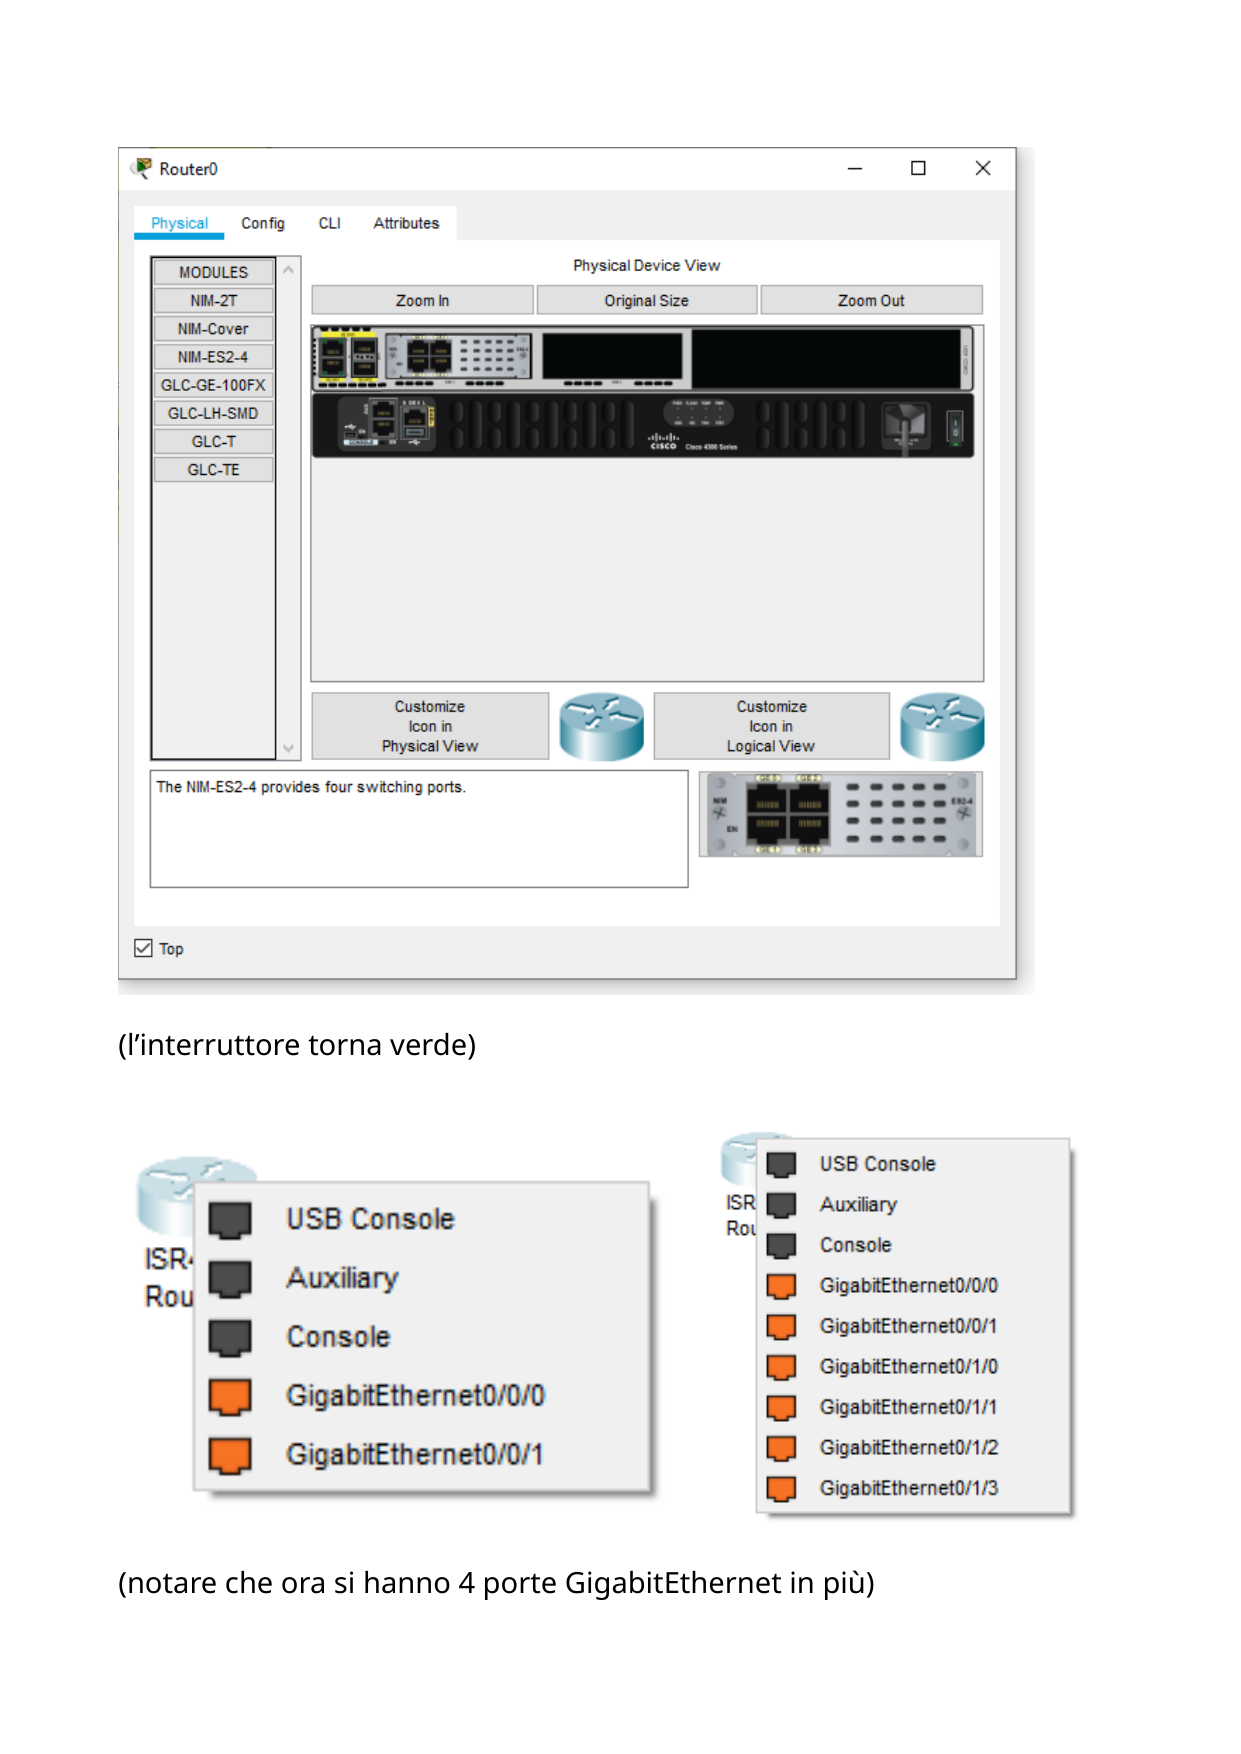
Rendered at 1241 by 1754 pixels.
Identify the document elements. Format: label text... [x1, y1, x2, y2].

text (notare che ora si hanno 4 porte GigabitEthernet in più) [118, 1563, 1122, 1602]
text (l’interruttore torna verde) [118, 1024, 1122, 1064]
picture [118, 147, 1036, 995]
picture [118, 1095, 1082, 1536]
